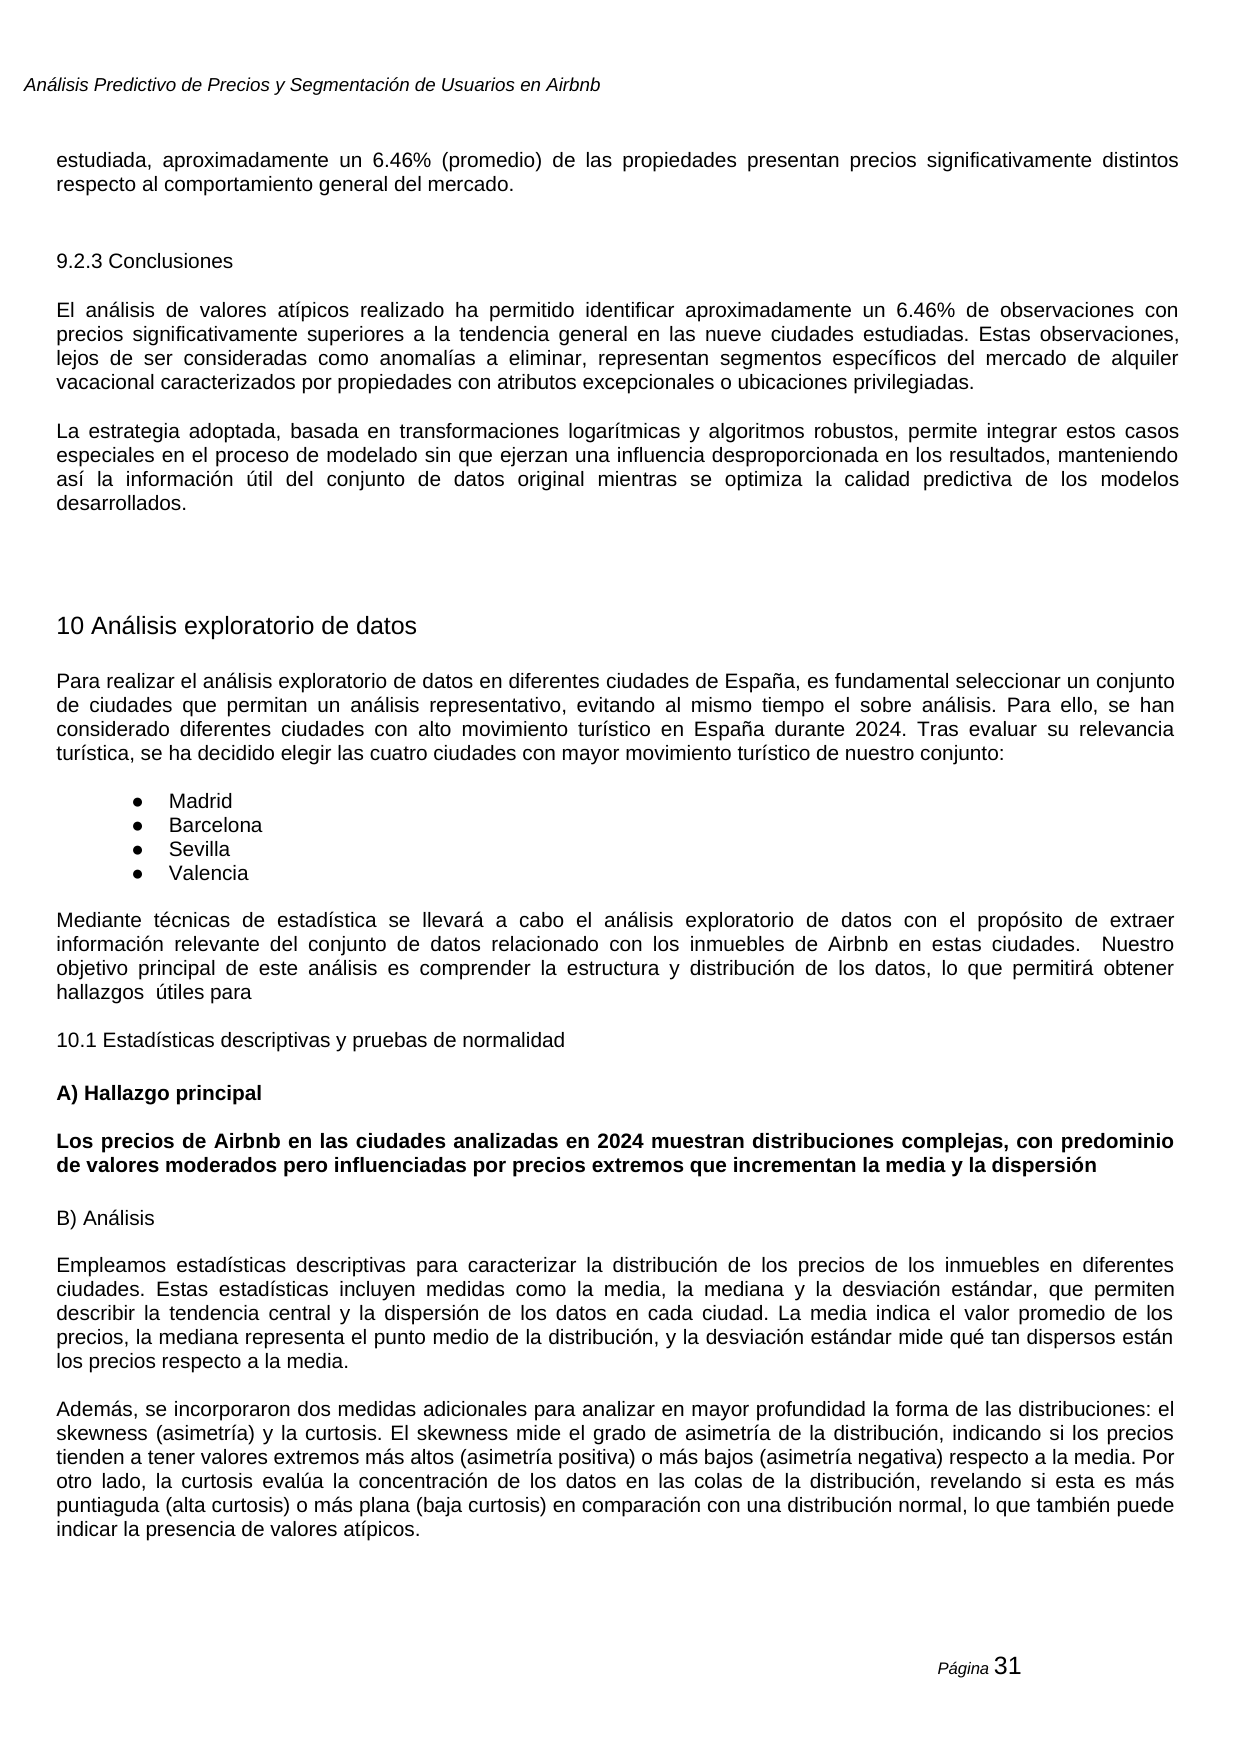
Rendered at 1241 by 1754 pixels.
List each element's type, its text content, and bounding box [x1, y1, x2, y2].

list Madrid [131, 788, 1176, 812]
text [56, 148, 1181, 196]
text Empleamos estadísticas descriptivas para caracterizar la distribución de los precios de los inmuebles en diferentes ciudades. Estas estadísticas incluyen medidas como la media, la mediana y la desviación estándar, que permiten describir la tendencia central y la dispersión de los datos en cada ciudad. La media indica el valor promedio de los precios, la mediana representa el punto medio de la distribución, y la desviación estándar mide qué tan dispersos están los precios respecto a la media. [56, 1253, 1176, 1373]
list Valencia [131, 860, 1176, 884]
text B) Análisis [56, 1205, 1176, 1229]
list Barcelona [131, 812, 1176, 836]
text El análisis de valores atípicos realizado ha permitido identificar aproximadamente un 6.46% de observaciones con precios significativamente superiores a la tendencia general en las nueve ciudades estudiadas. Estas observaciones, lejos de ser consideradas como anomalías a eliminar, representan segmentos específicos del mercado de alquiler vacacional caracterizados por propiedades con atributos excepcionales o ubicaciones privilegiadas. [56, 298, 1181, 393]
text Además, se incorporaron dos medidas adicionales para analizar en mayor profundidad la forma de las distribuciones: el skewness (asimetría) y la curtosis. El skewness mide el grado de asimetría de la distribución, indicando si los precios tienden a tener valores extremos más altos (asimetría positiva) o más bajos (asimetría negativa) respecto a la media. Por otro lado, la curtosis evalúa la concentración de los datos en las colas de la distribución, revelando si esta es más puntiaguda (alta curtosis) o más plana (baja curtosis) en comparación con una distribución normal, lo que también puede indicar la presencia de valores atípicos. [56, 1397, 1176, 1541]
text A) Hallazgo principal [56, 1081, 1176, 1105]
text Mediante técnicas de estadística se llevará a cabo el análisis exploratorio de datos con el propósito de extraer información relevante del conjunto de datos relacionado con los inmuebles de Airbnb en estas ciudades. Nuestro objetivo principal de este análisis es comprender la estructura y distribución de los datos, lo que permitirá obtener hallazgos útiles para [56, 908, 1176, 1004]
text Los precios de Airbnb en las ciudades analizadas en 2024 muestran distribuciones complejas, con predominio de valores moderados pero influenciadas por precios extremos que incrementan la media y la dispersión [56, 1129, 1176, 1177]
subtitle 10.1 Estadísticas descriptivas y pruebas de normalidad [56, 1028, 1176, 1052]
subtitle 9.2.3 Conclusiones [56, 249, 1181, 273]
subtitle 10 Análisis exploratorio de datos [56, 611, 1176, 640]
text La estrategia adoptada, basada en transformaciones logarítmicas y algoritmos robustos, permite integrar estos casos especiales en el proceso de modelado sin que ejerzan una influencia desproporcionada en los resultados, manteniendo así la información útil del conjunto de datos original mientras se optimiza la calidad predictiva de los modelos desarrollados. [56, 418, 1181, 514]
text Para realizar el análisis exploratorio de datos en diferentes ciudades de España, es fundamental seleccionar un conjunto de ciudades que permitan un análisis representativo, evitando al mismo tiempo el sobre análisis. Para ello, se han considerado diferentes ciudades con alto movimiento turístico en España durante 2024. Tras evaluar su relevancia turística, se ha decidido elegir las cuatro ciudades con mayor movimiento turístico de nuestro conjunto: [56, 669, 1176, 764]
list Sevilla [131, 836, 1176, 860]
